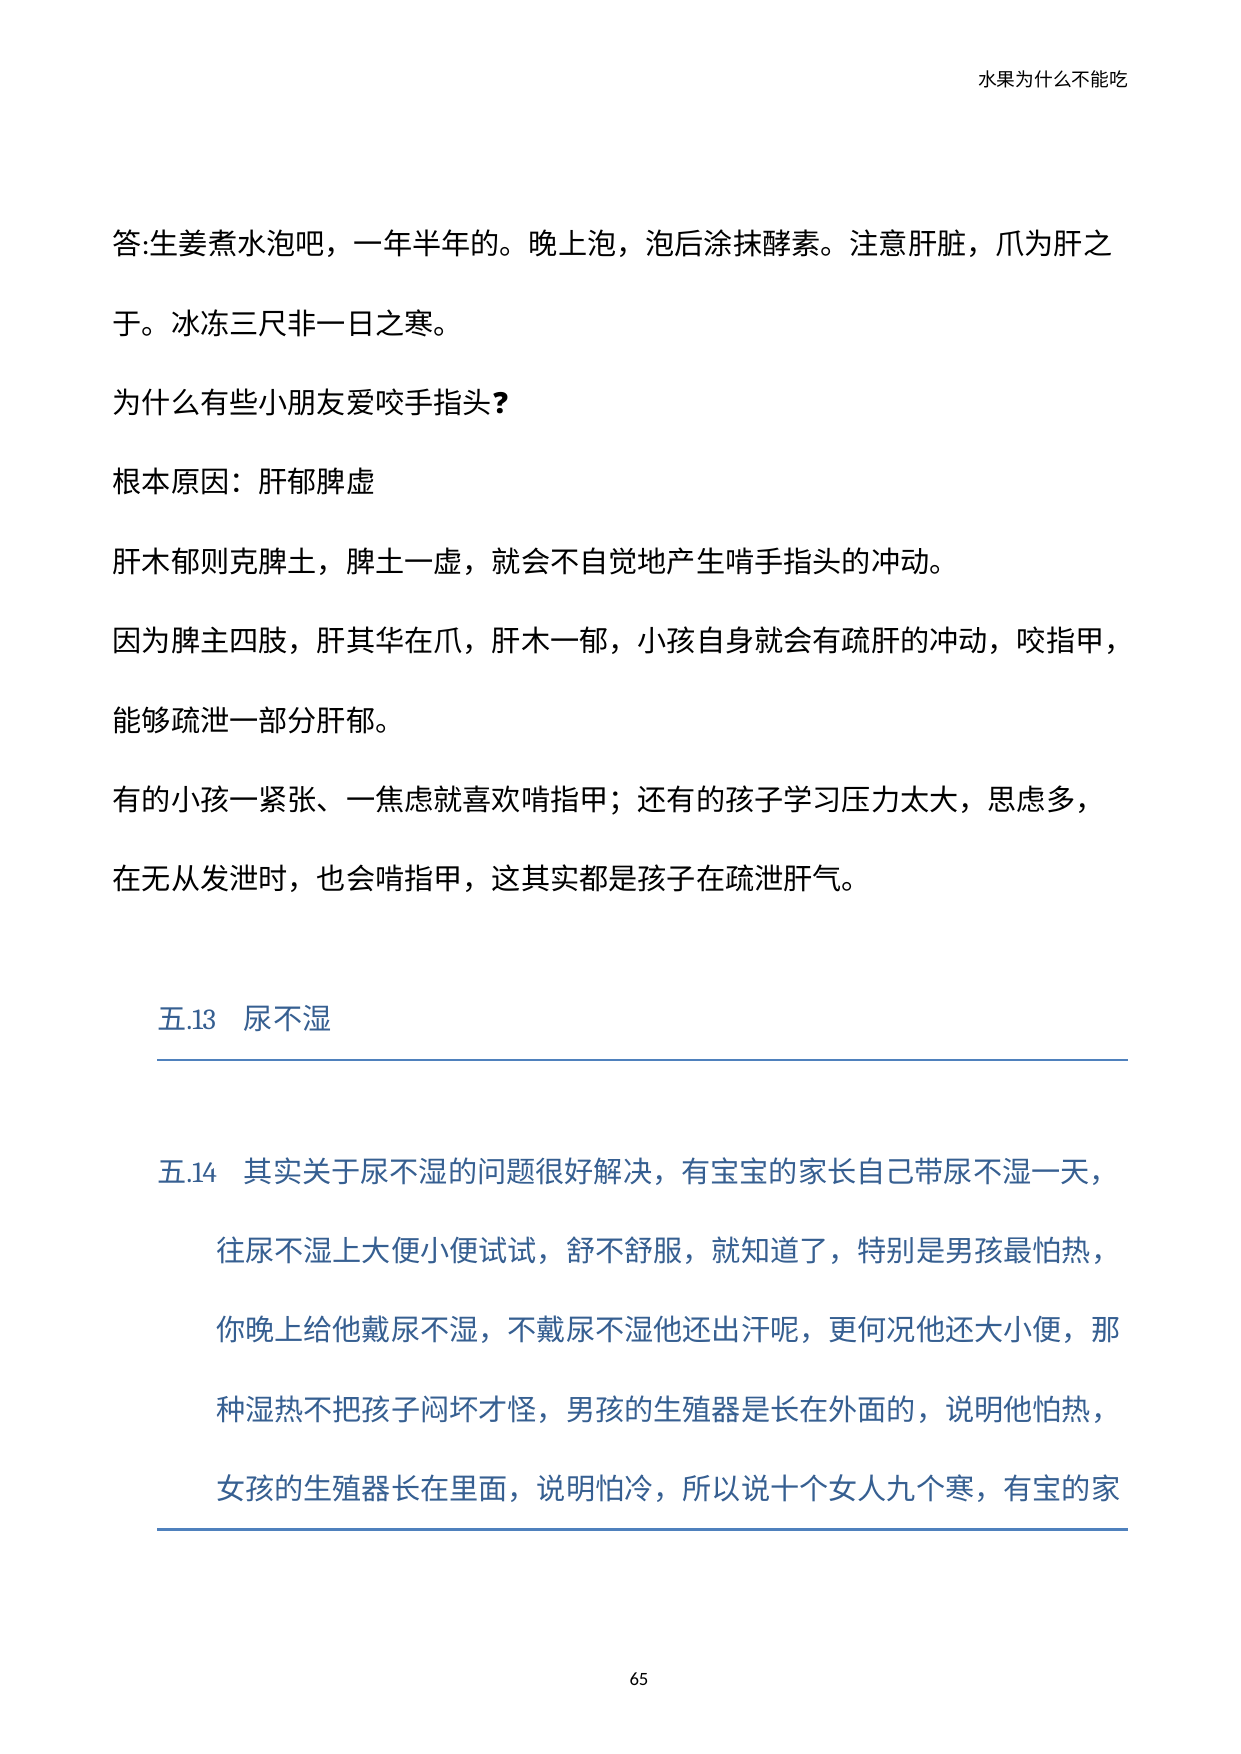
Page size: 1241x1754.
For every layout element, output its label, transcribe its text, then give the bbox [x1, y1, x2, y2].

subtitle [157, 1129, 1128, 1528]
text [112, 163, 1128, 956]
subtitle 尿不湿 [157, 977, 1128, 1059]
